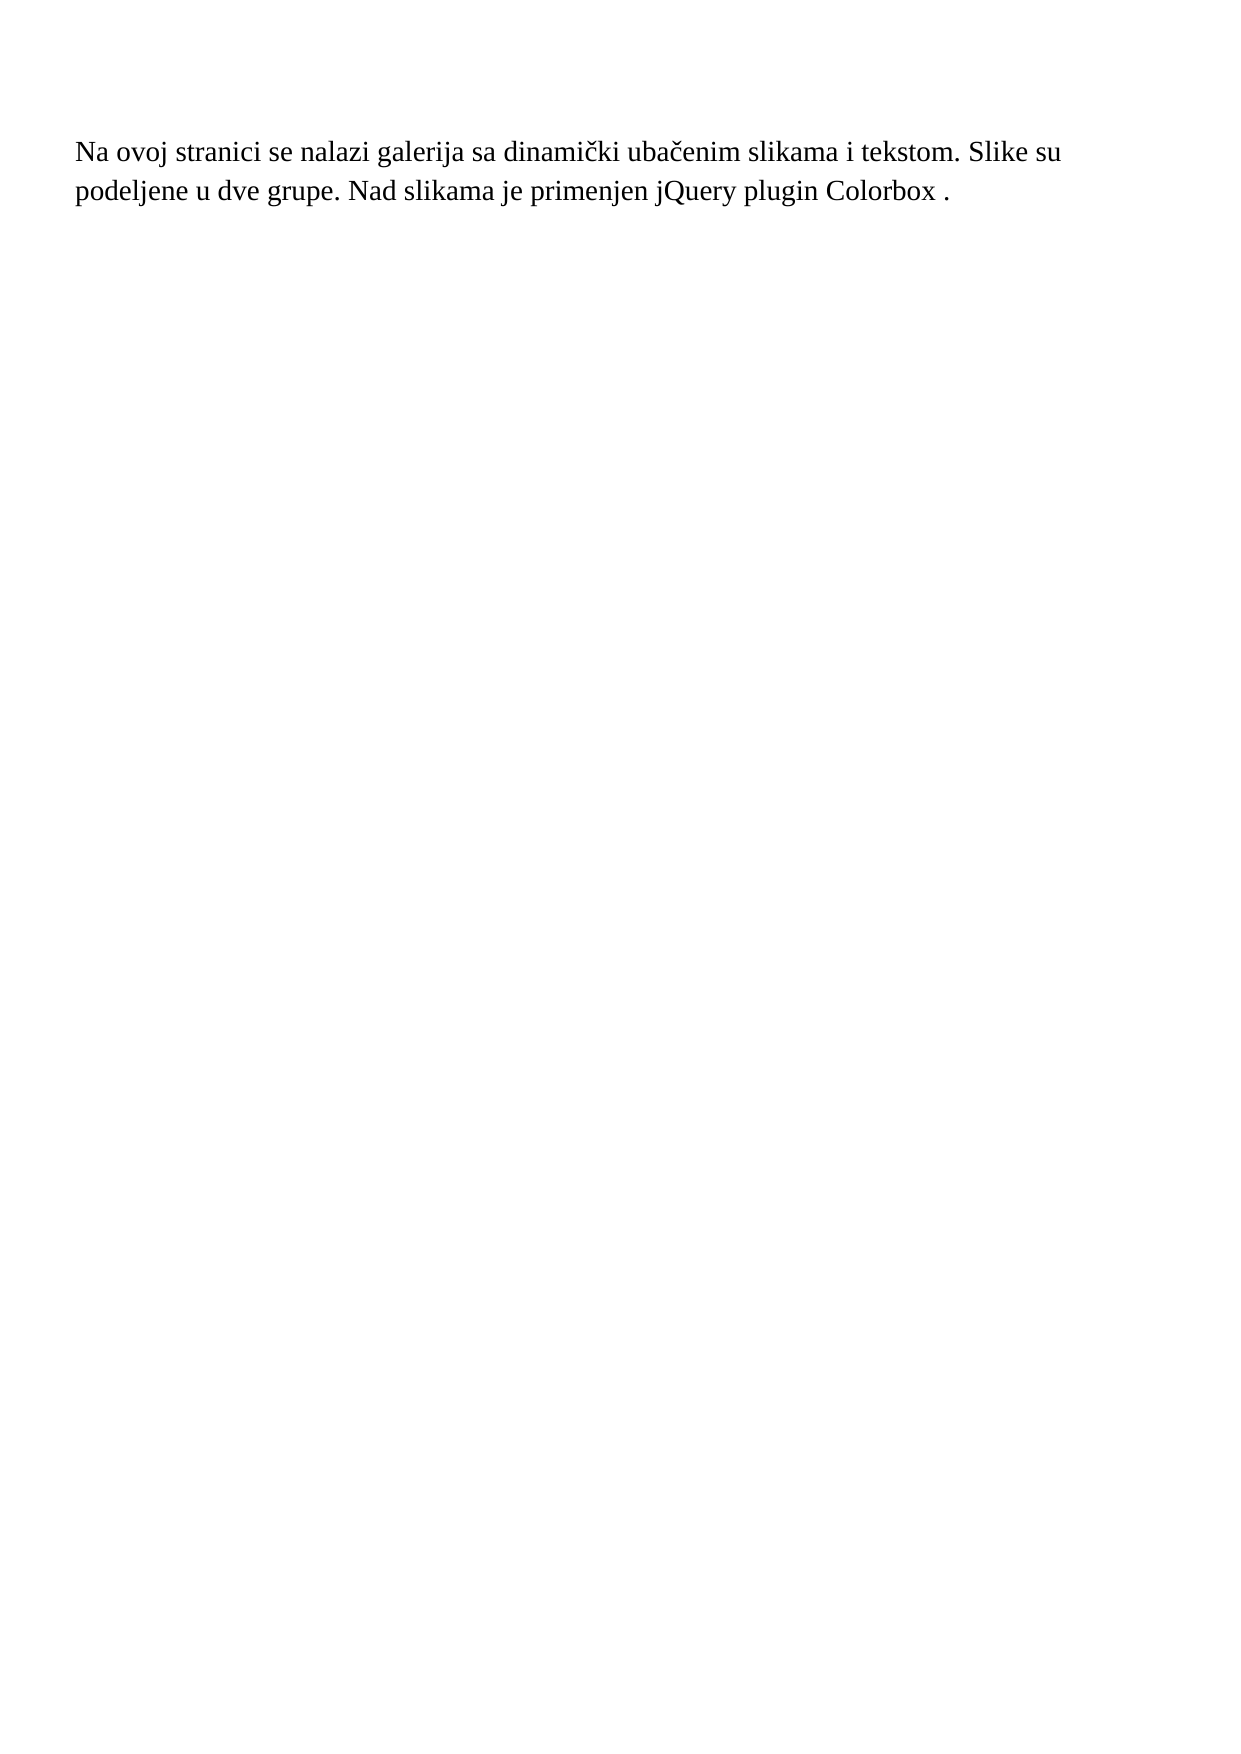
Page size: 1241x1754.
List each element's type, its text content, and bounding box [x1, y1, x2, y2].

text Na ovoj stranici se nalazi galerija sa dinamički ubačenim slikama i tekstom. Slike su podeljene u dve grupe. Nad slikama je primenjen jQuery plugin Colorbox . [75, 134, 1165, 206]
